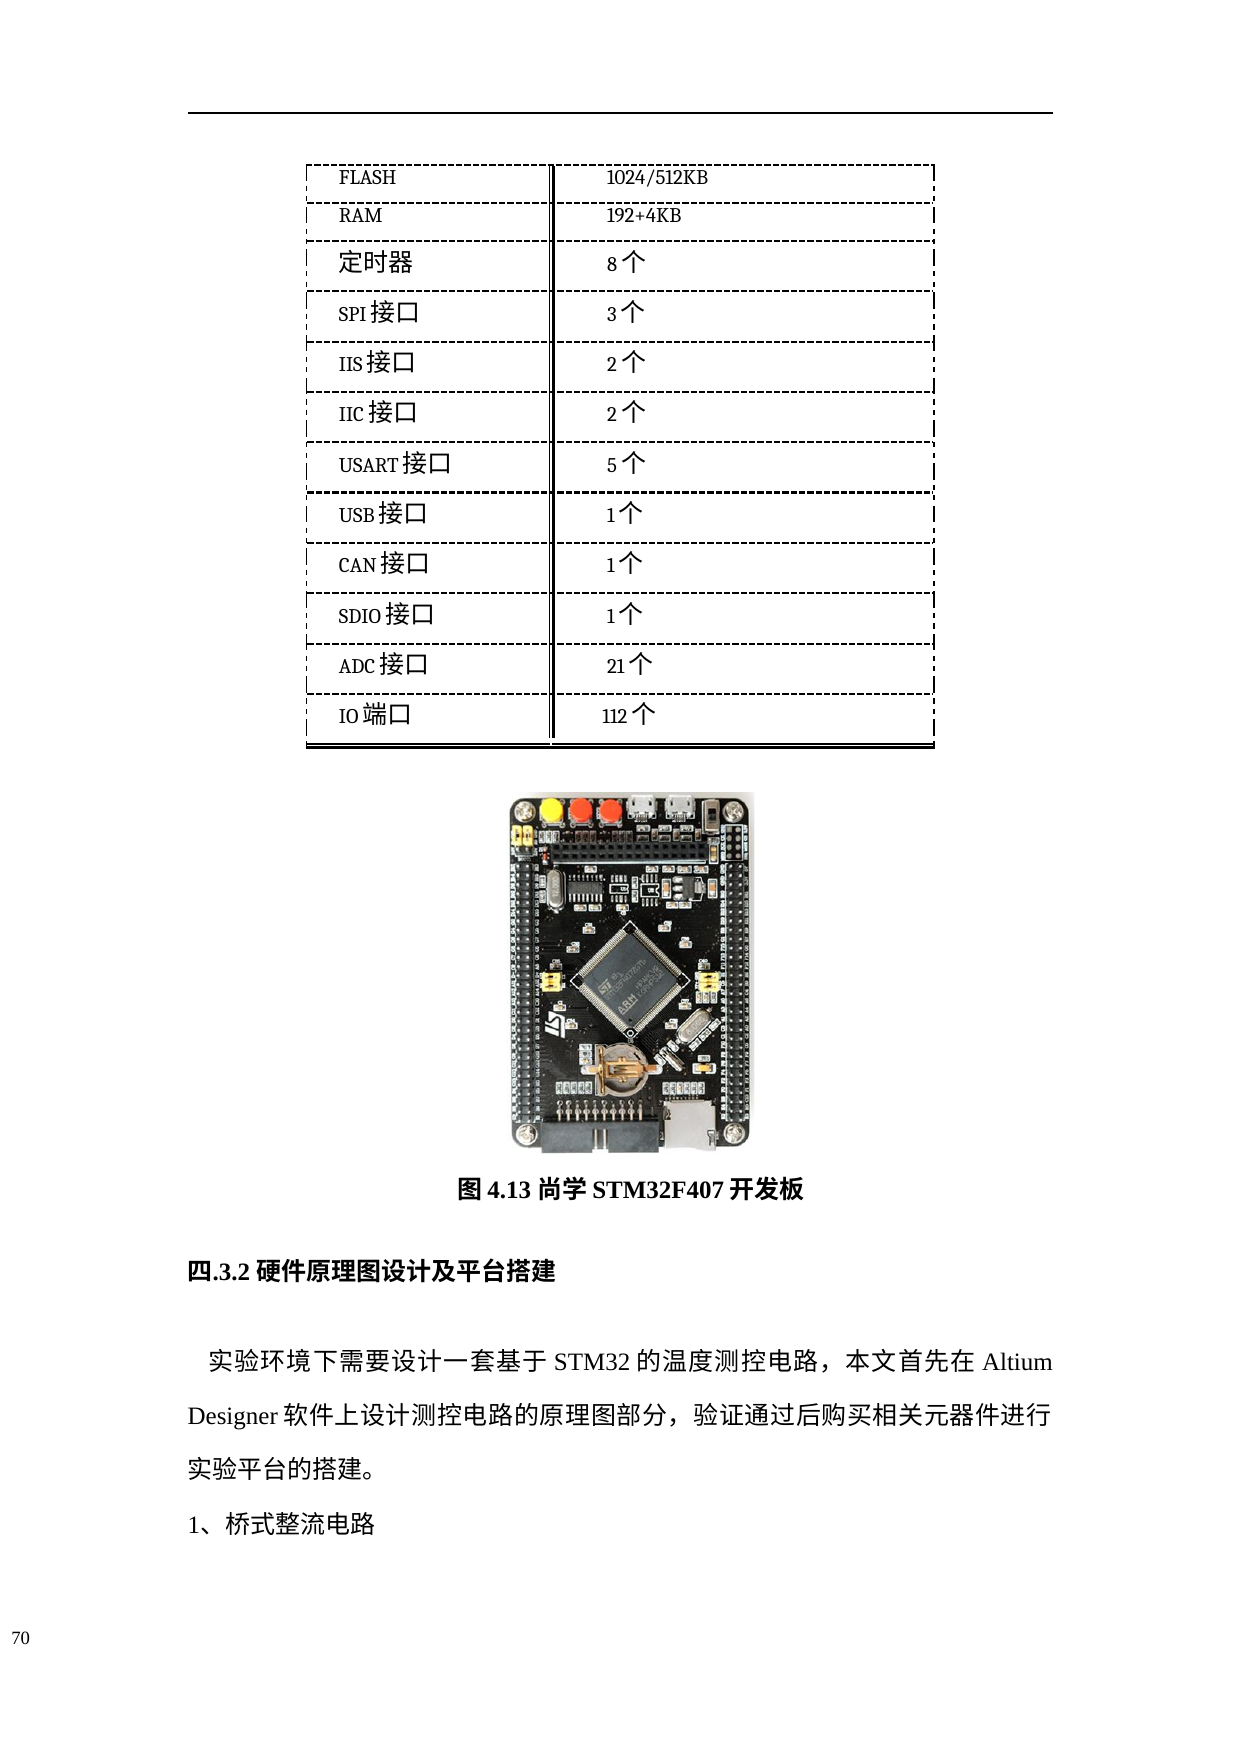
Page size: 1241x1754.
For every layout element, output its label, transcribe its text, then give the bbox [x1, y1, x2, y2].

table_cell IIC接口 [307, 391, 549, 441]
table_cell ADC接口 [307, 643, 549, 693]
table_cell IIS接口 [307, 341, 549, 391]
table_cell 2个 [555, 341, 934, 391]
table_cell 定时器 [307, 240, 549, 290]
table_cell USART接口 [307, 441, 549, 491]
table_cell 3个 [555, 290, 934, 341]
table_cell IO端口 [307, 693, 552, 743]
table_cell 8个 [555, 240, 934, 290]
table_cell SPI接口 [307, 290, 549, 341]
table_cell 1024/512KB [554, 164, 934, 202]
table_cell CAN接口 [307, 542, 549, 592]
table_cell 1个 [555, 592, 934, 642]
table_cell FLASH [307, 164, 549, 202]
table_cell RAM [307, 202, 549, 240]
table_cell 192+4KB [555, 202, 934, 240]
table_cell SDIO接口 [307, 592, 549, 642]
subtitle 硬件原理图设计及平台搭建 [187, 1251, 1053, 1288]
list 桥式整流电路 [187, 1504, 1053, 1541]
table_cell 112个 [552, 693, 934, 743]
table_cell 5个 [555, 441, 934, 491]
table_cell 1个 [555, 542, 934, 592]
picture [506, 792, 755, 1156]
table_cell 1个 [555, 491, 934, 542]
text 实验环境下需要设计一套基于STM32的温度测控电路，本文首先在Altium Designer软件上设计测控电路的原理图部分，验证通过后购买相关元器件进行实验平台的搭建。 [187, 1341, 1053, 1486]
text 图4.13 尚学STM32F407开发板 [187, 1170, 1053, 1206]
table_cell 2个 [555, 391, 934, 441]
table_cell 21个 [555, 643, 934, 693]
table_cell USB接口 [307, 491, 549, 542]
